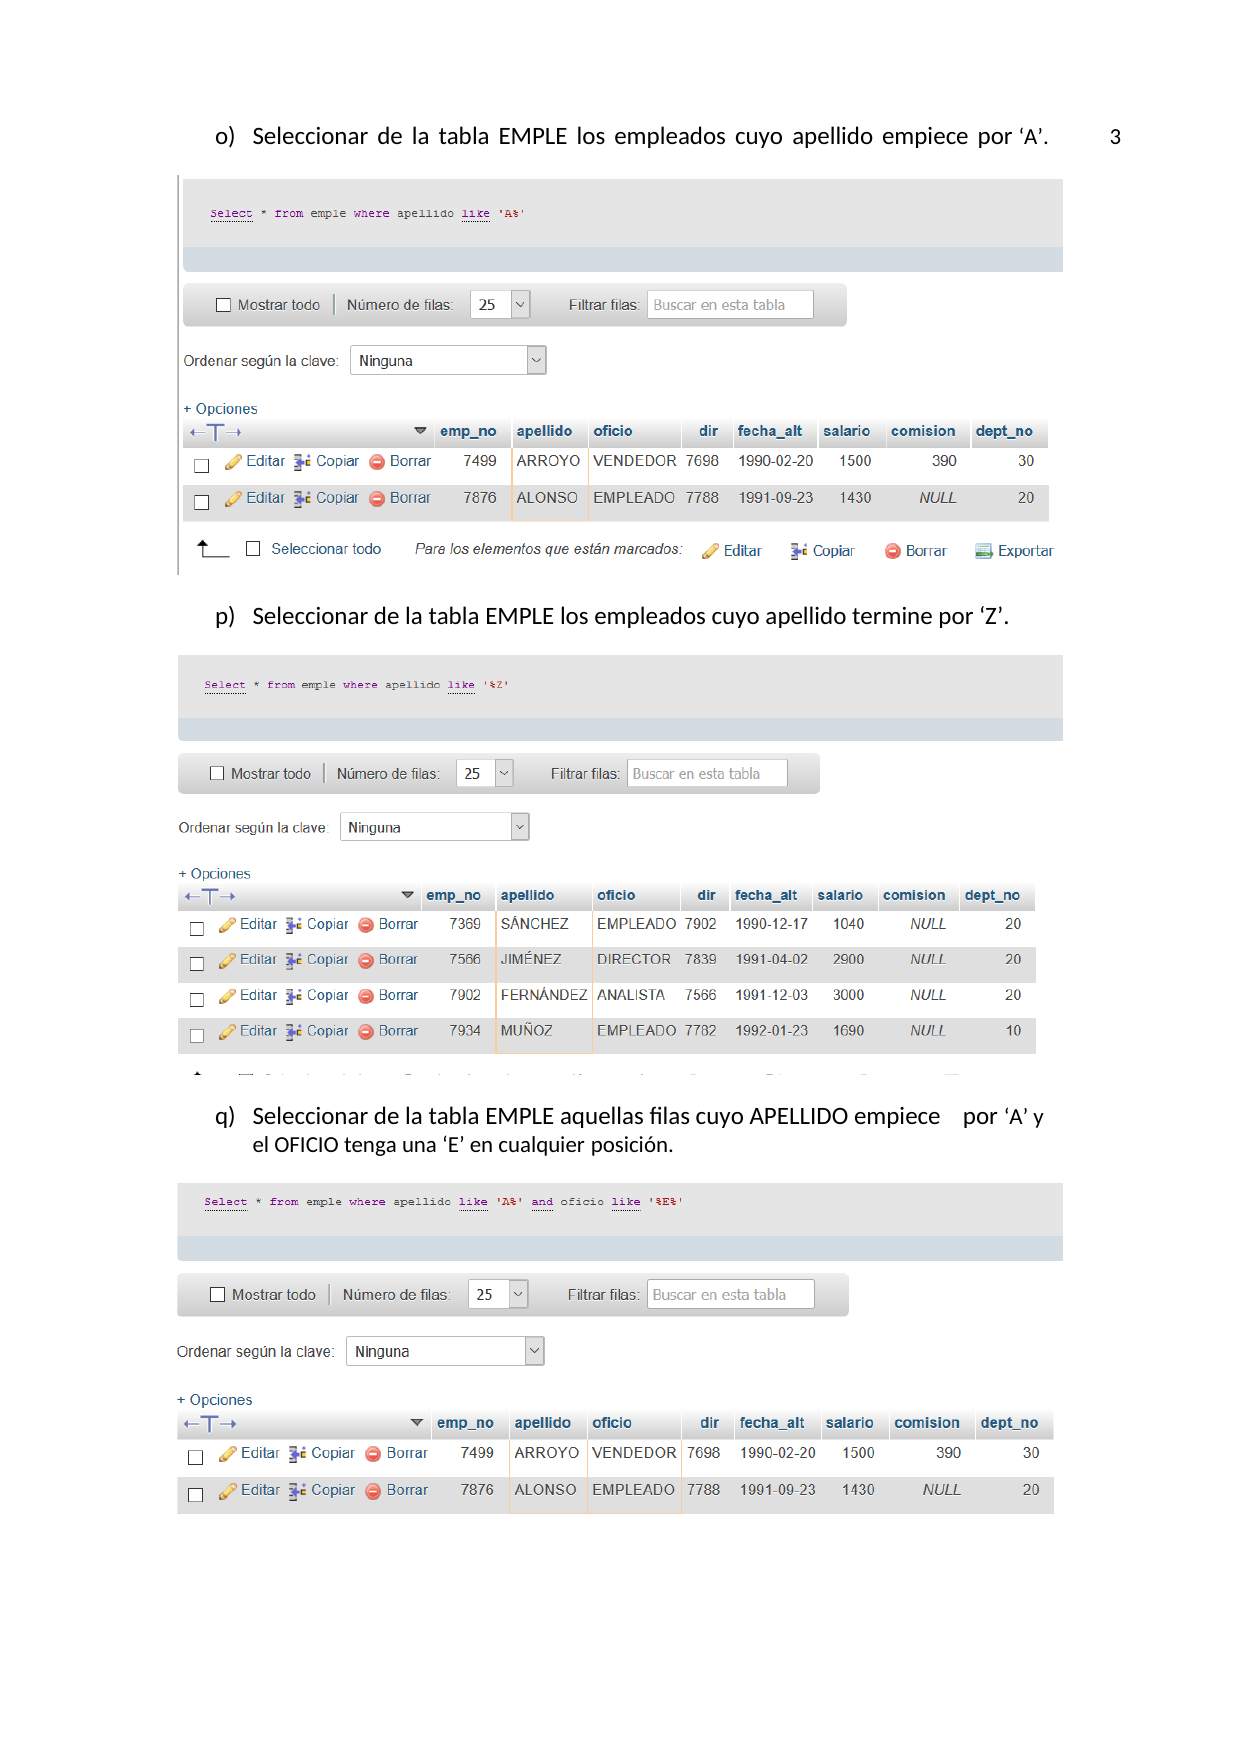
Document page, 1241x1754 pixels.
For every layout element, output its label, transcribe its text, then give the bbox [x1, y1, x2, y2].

list Seleccionar de la tabla EMPLE aquellas filas cuyo APELLIDO empiece por ʻAʼ y el OFICIO tenga una ʻEʼ en cualquier posición. [215, 1100, 1063, 1158]
picture [177, 655, 1063, 1075]
list Seleccionar de la tabla EMPLE los empleados cuyo apellido empiece por ʻAʼ. [215, 120, 1063, 151]
list Seleccionar de la tabla EMPLE los empleados cuyo apellido termine por ʻZʼ. [215, 600, 1063, 630]
picture [177, 1183, 1063, 1522]
picture [177, 175, 1063, 575]
